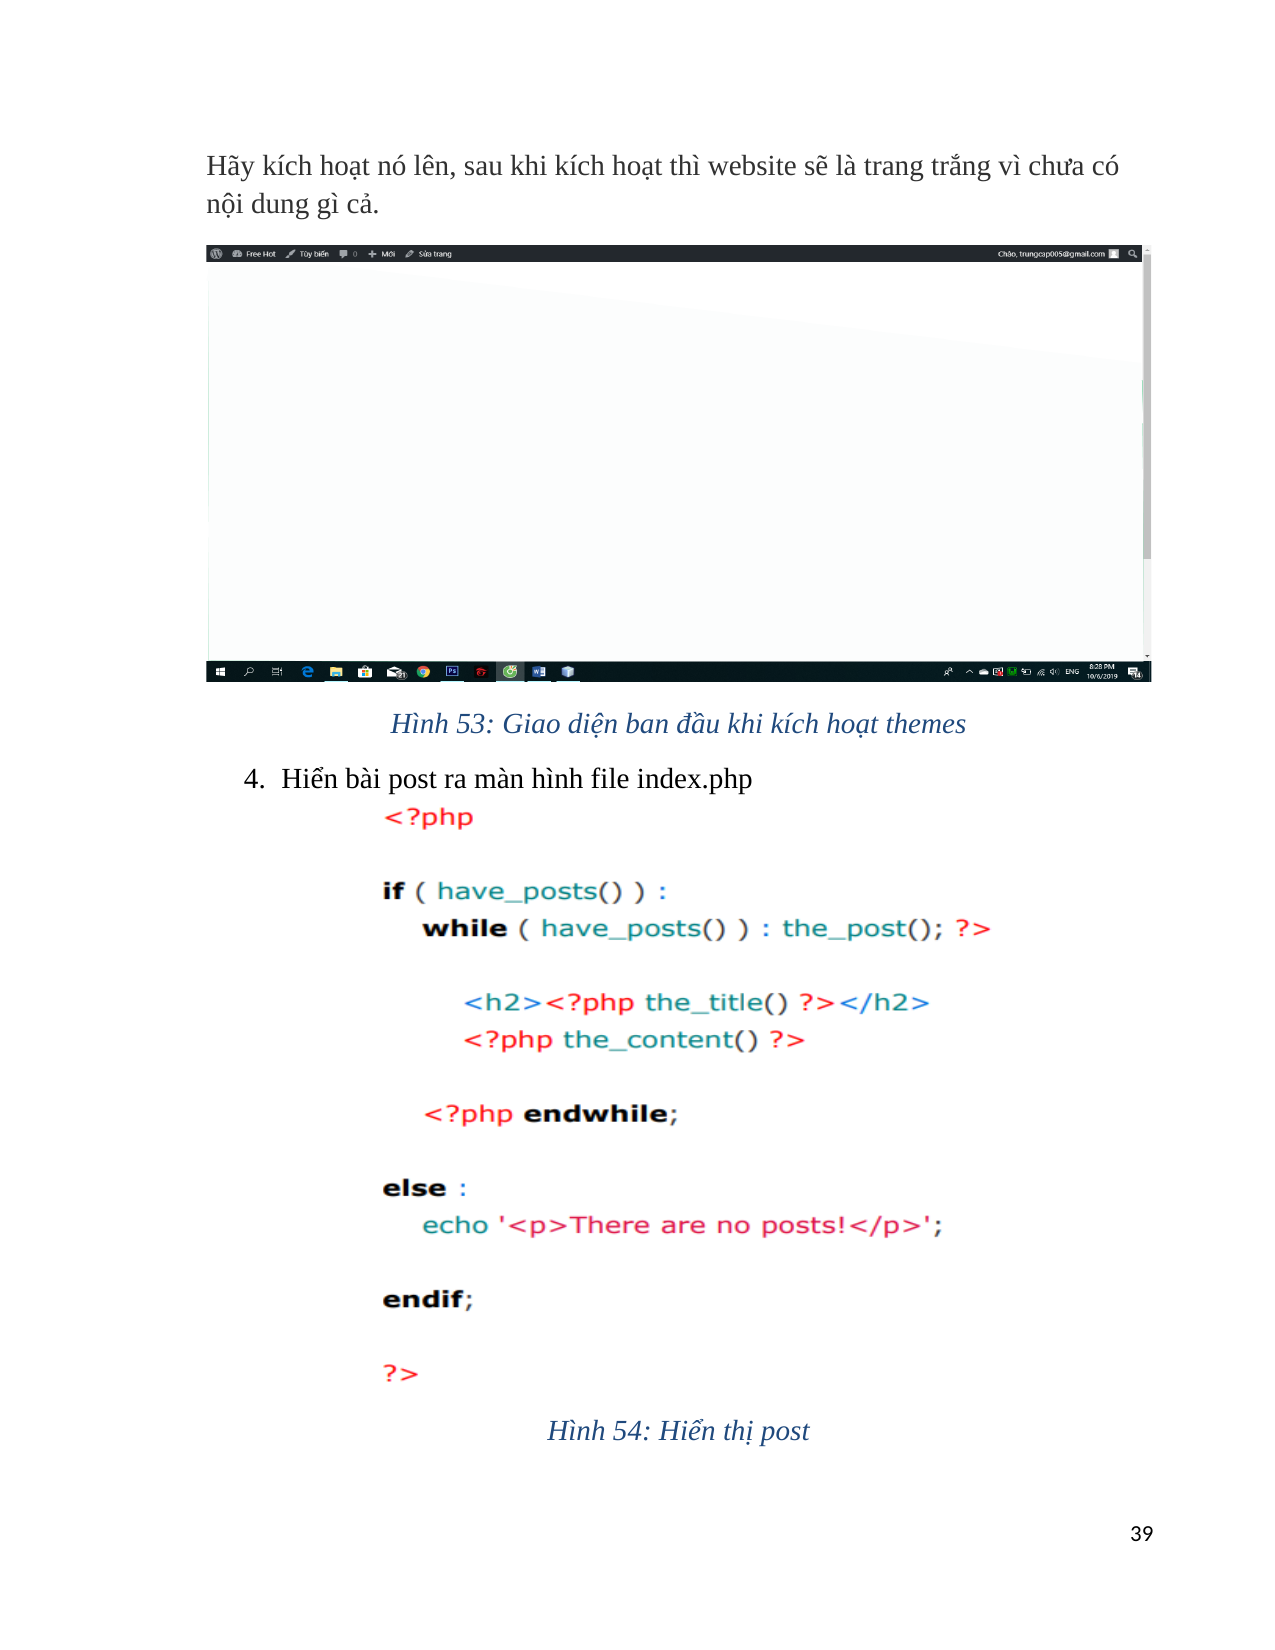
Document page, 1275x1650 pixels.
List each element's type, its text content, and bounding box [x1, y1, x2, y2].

list Hiển bài post ra màn hình file index.php [244, 761, 1153, 794]
picture [206, 245, 1152, 682]
text Hình 54: Hiển thị post [206, 1413, 1153, 1447]
picture [382, 799, 1014, 1389]
text Hình 53: Giao diện ban đầu khi kích hoạt themes [206, 706, 1153, 740]
text Hãy kích hoạt nó lên, sau khi kích hoạt thì website sẽ là trang trắng vì chưa có nội dung gì cả. [206, 148, 1153, 220]
